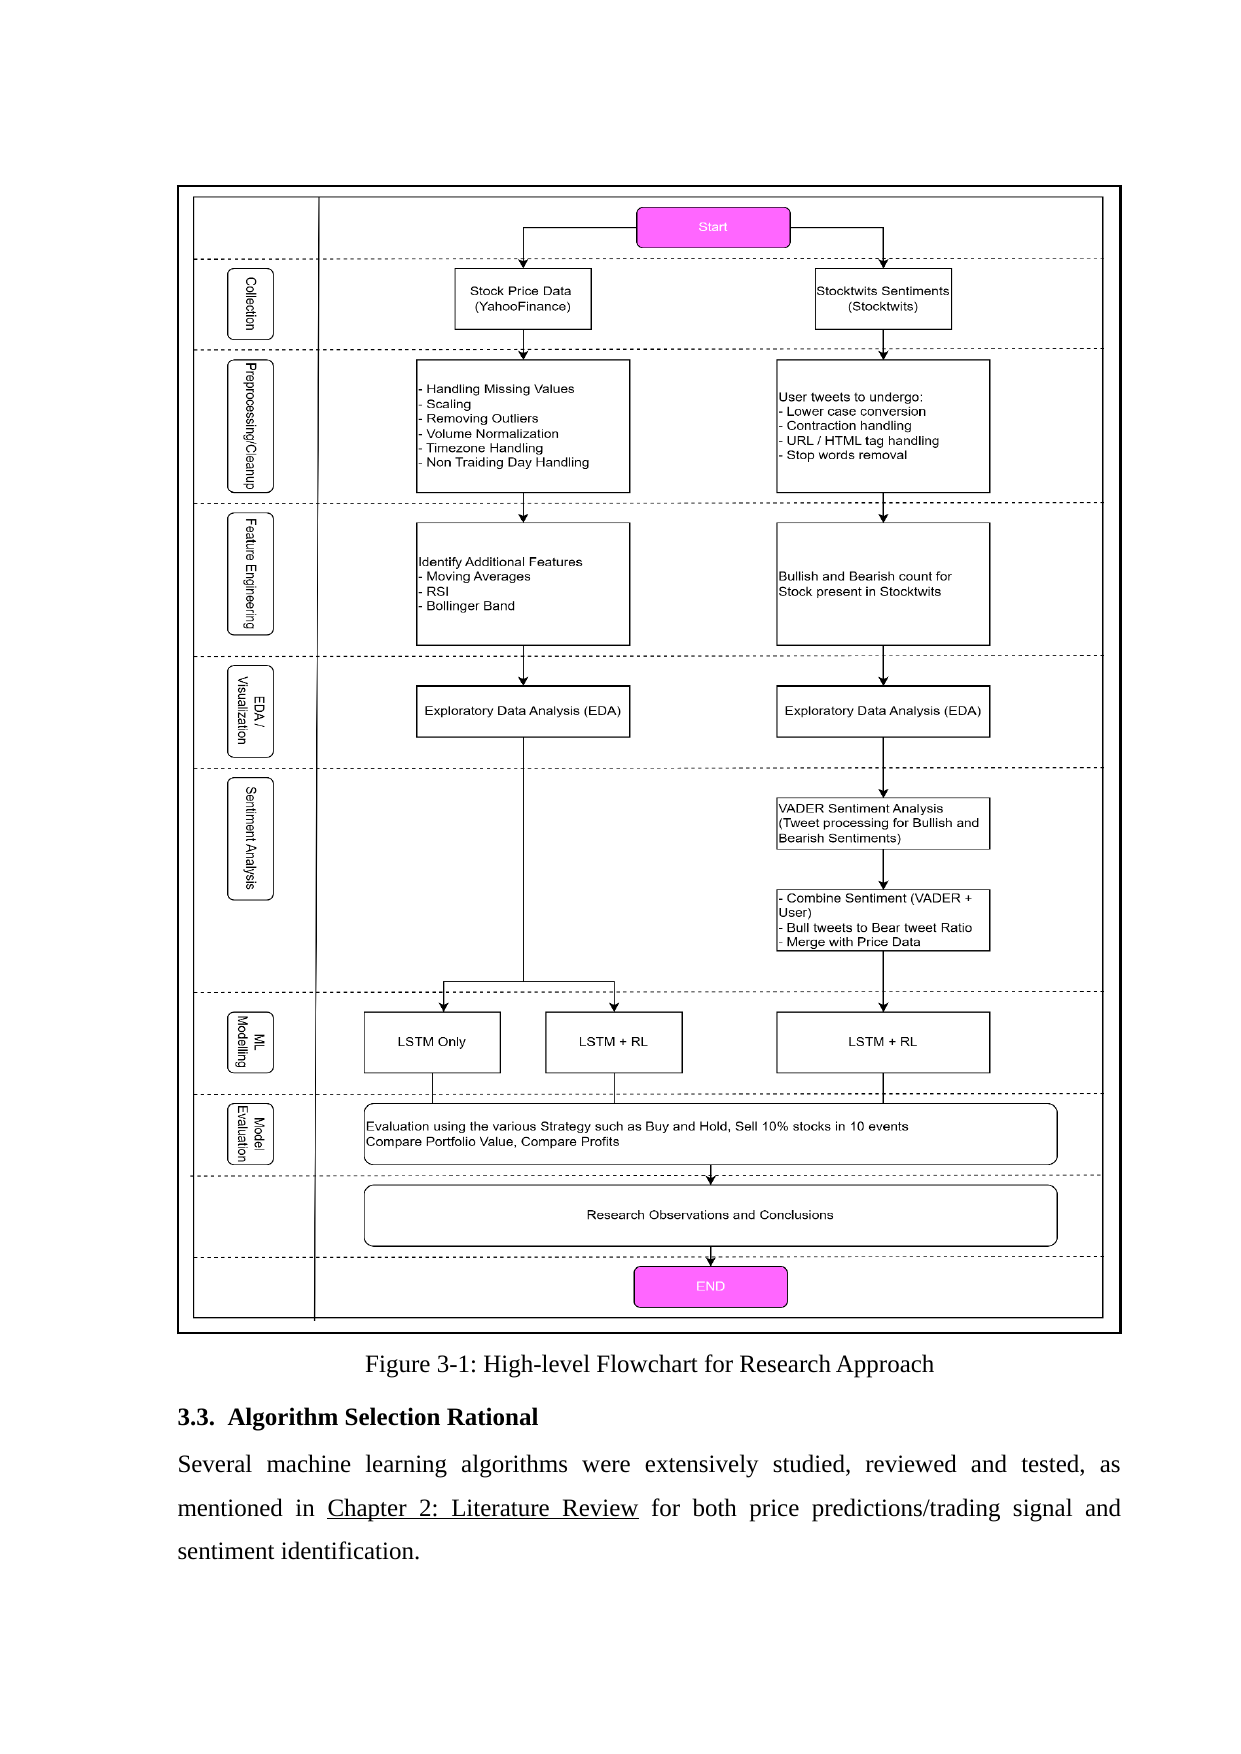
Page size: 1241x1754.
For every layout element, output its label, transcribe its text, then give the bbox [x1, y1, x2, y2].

text Figure 3-1: High-level Flowchart for Research Approach [177, 185, 1122, 1377]
text Several machine learning algorithms were extensively studied, reviewed and tested, as mentioned in Chapter 2: Literature Review for both price predictions/trading signal and sentiment identification. [177, 1449, 1122, 1564]
subtitle Algorithm Selection Rational [177, 1402, 1122, 1431]
